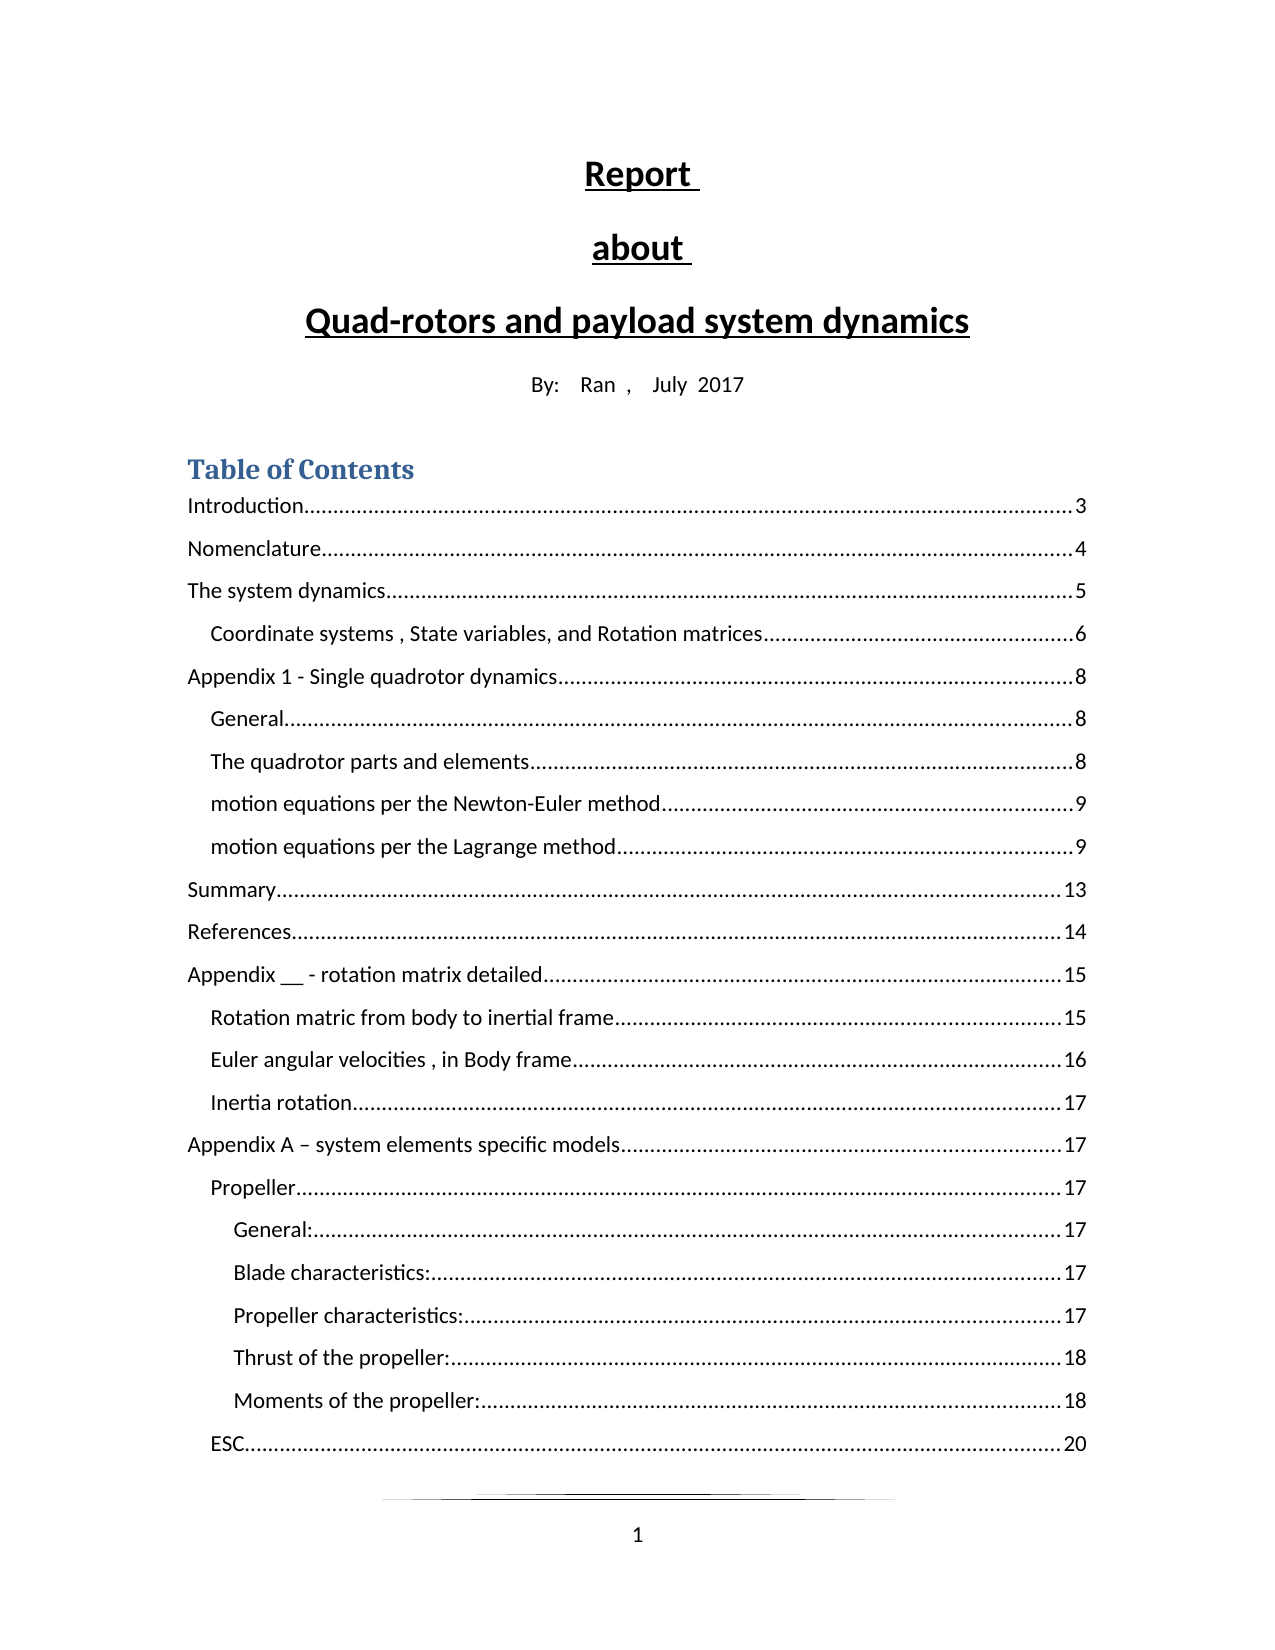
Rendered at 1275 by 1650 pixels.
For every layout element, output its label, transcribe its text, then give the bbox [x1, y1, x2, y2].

text about [187, 223, 1087, 269]
text Report [187, 150, 1087, 196]
text By: Ran , July 2017 [187, 371, 1087, 399]
text Quad-rotors and payload system dynamics [187, 297, 1087, 343]
